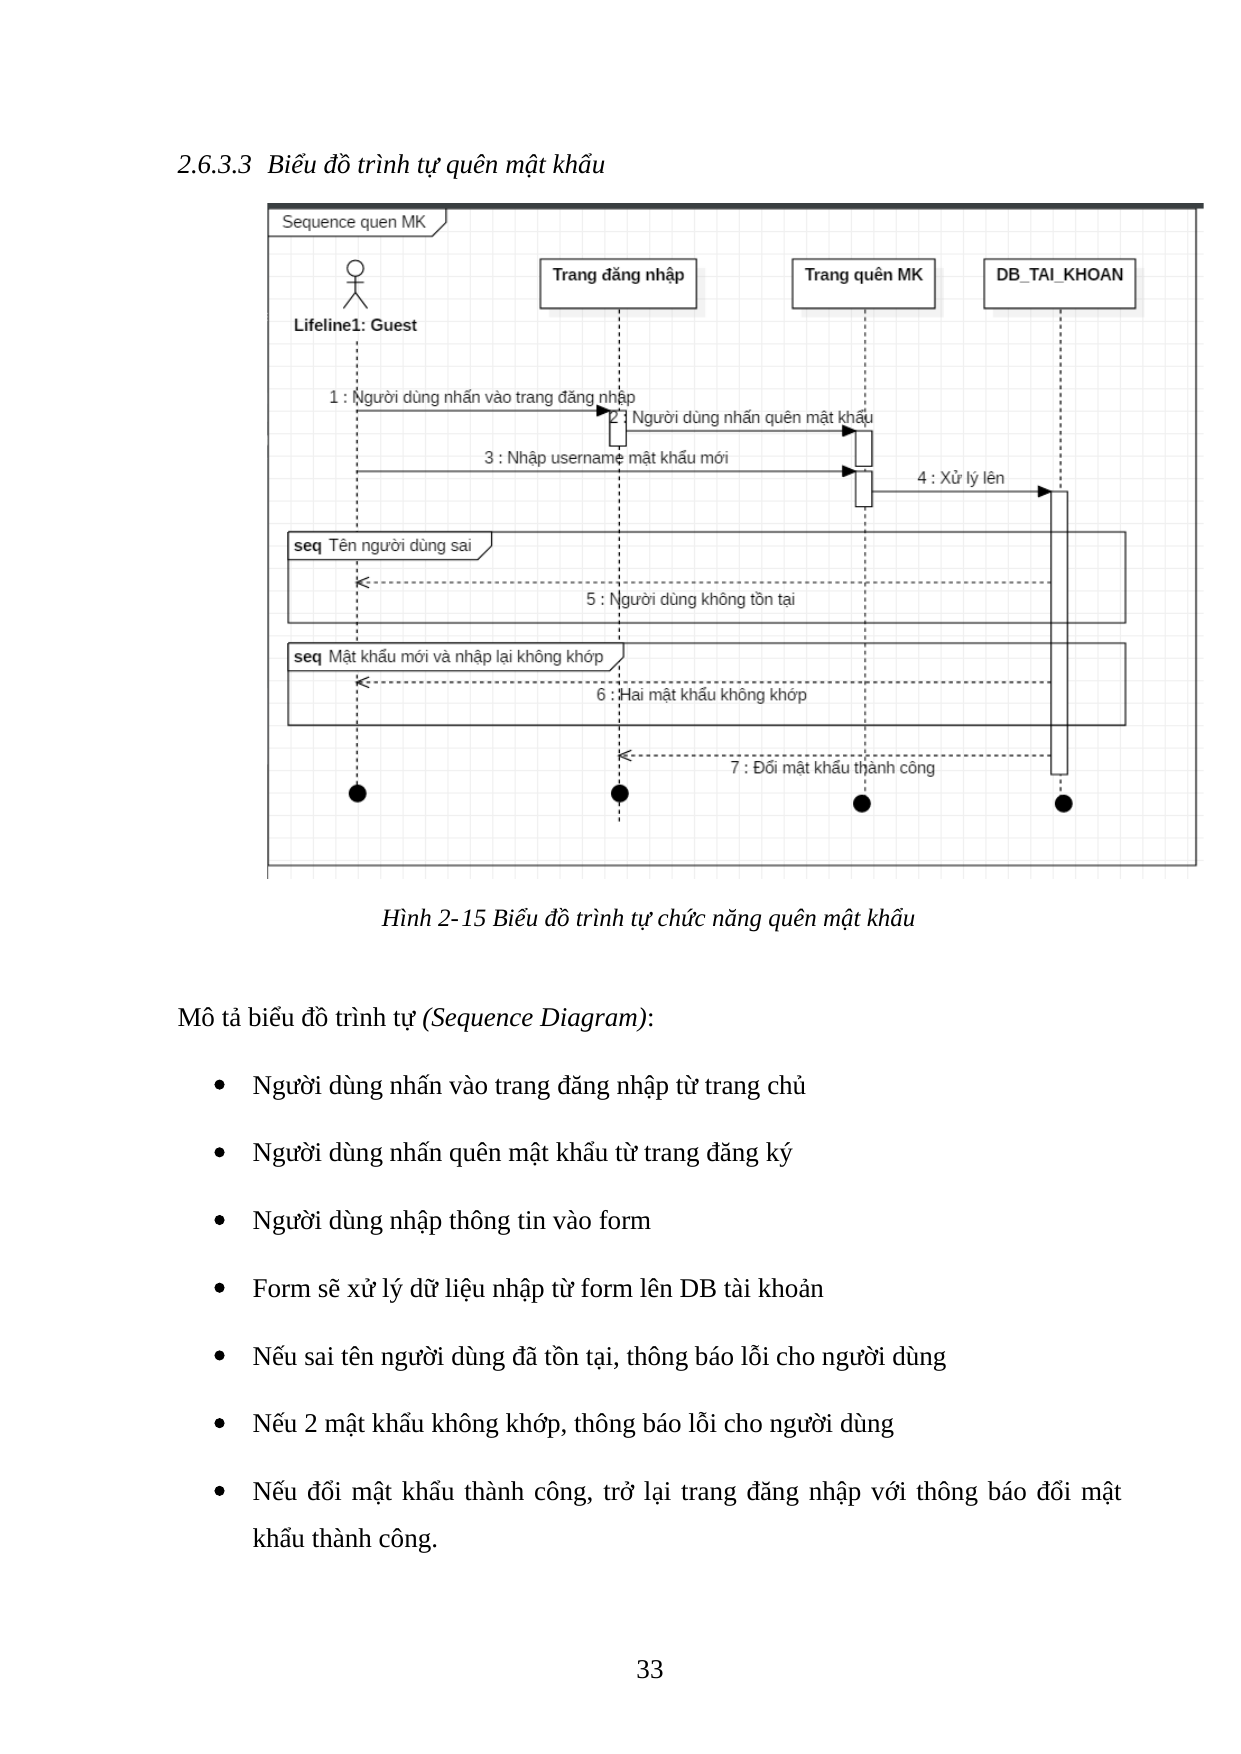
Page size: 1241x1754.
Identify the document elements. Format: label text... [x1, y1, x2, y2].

list Người dùng nhấn quên mật khẩu từ trang đăng ký [215, 1137, 1122, 1168]
text Mô tả biểu đồ trình tự (Sequence Diagram): [177, 1001, 1122, 1032]
list Nếu 2 mật khẩu không khớp, thông báo lỗi cho người dùng [215, 1407, 1122, 1439]
list Người dùng nhấn vào trang đăng nhập từ trang chủ [215, 1069, 1122, 1100]
list Form sẽ xử lý dữ liệu nhập từ form lên DB tài khoản [215, 1272, 1122, 1303]
list Người dùng nhập thông tin vào form [215, 1204, 1122, 1236]
list Nếu sai tên người dùng đã tồn tại, thông báo lỗi cho người dùng [215, 1340, 1122, 1371]
list Nếu đổi mật khẩu thành công, trở lại trang đăng nhập với thông báo đổi mật khẩu thành công. [215, 1475, 1122, 1553]
picture [267, 203, 1204, 879]
subtitle Biểu đồ trình tự quên mật khẩu [177, 148, 1122, 179]
